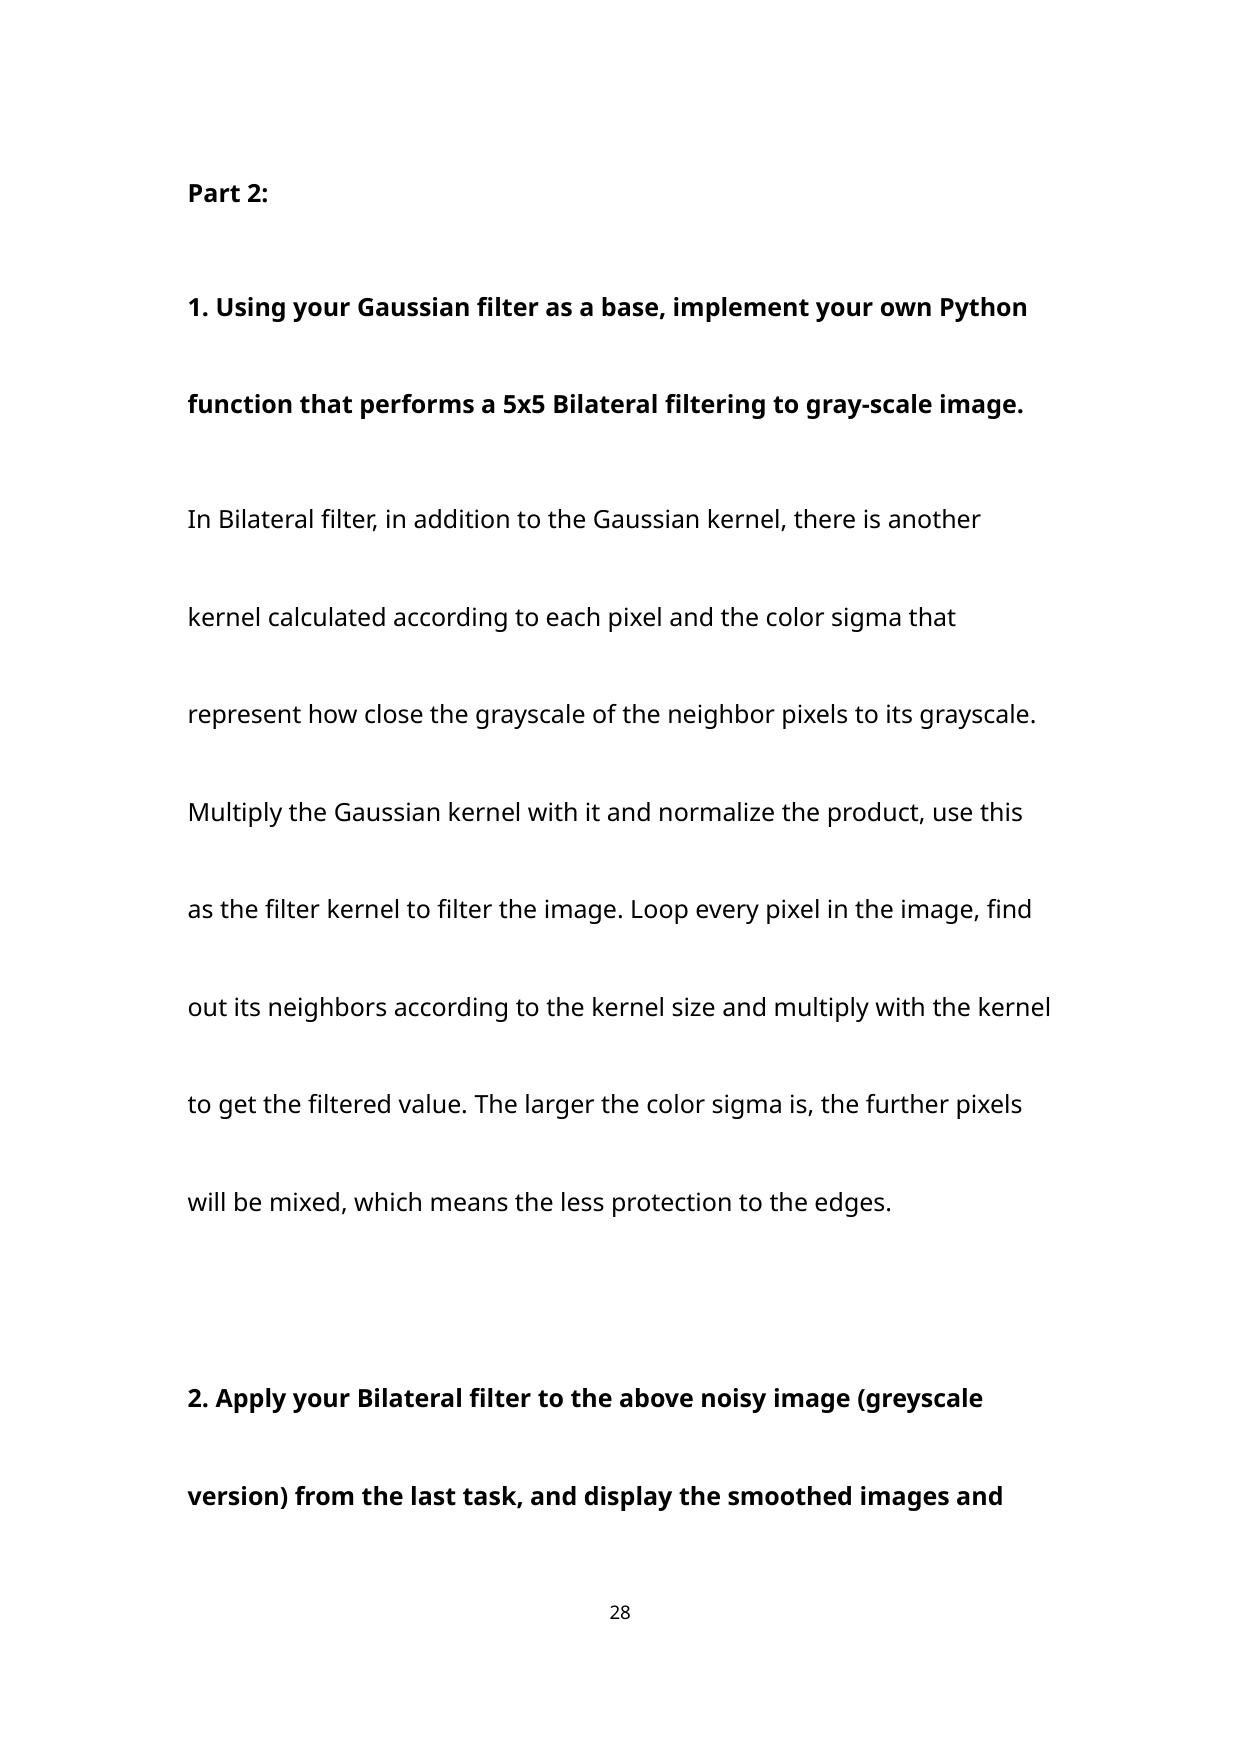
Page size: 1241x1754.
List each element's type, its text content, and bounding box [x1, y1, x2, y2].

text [187, 1365, 1053, 1528]
text In Bilateral filter, in addition to the Gaussian kernel, there is another kernel calculated according to each pixel and the color sigma that represent how close the grayscale of the neighbor pixels to its grayscale. Multiply the Gaussian kernel with it and normalize the product, use this as the filter kernel to filter the image. Loop every pixel in the image, find out its neighbors according to the kernel size and multiply with the kernel to get the filtered value. The larger the color sigma is, the further pixels will be mixed, which means the less protection to the edges. [187, 486, 1053, 1234]
text 1. Using your Gaussian filter as a base, implement your own Python function that performs a 5x5 Bilateral filtering to gray-scale image. [187, 274, 1053, 437]
text Part 2: [187, 160, 1053, 225]
